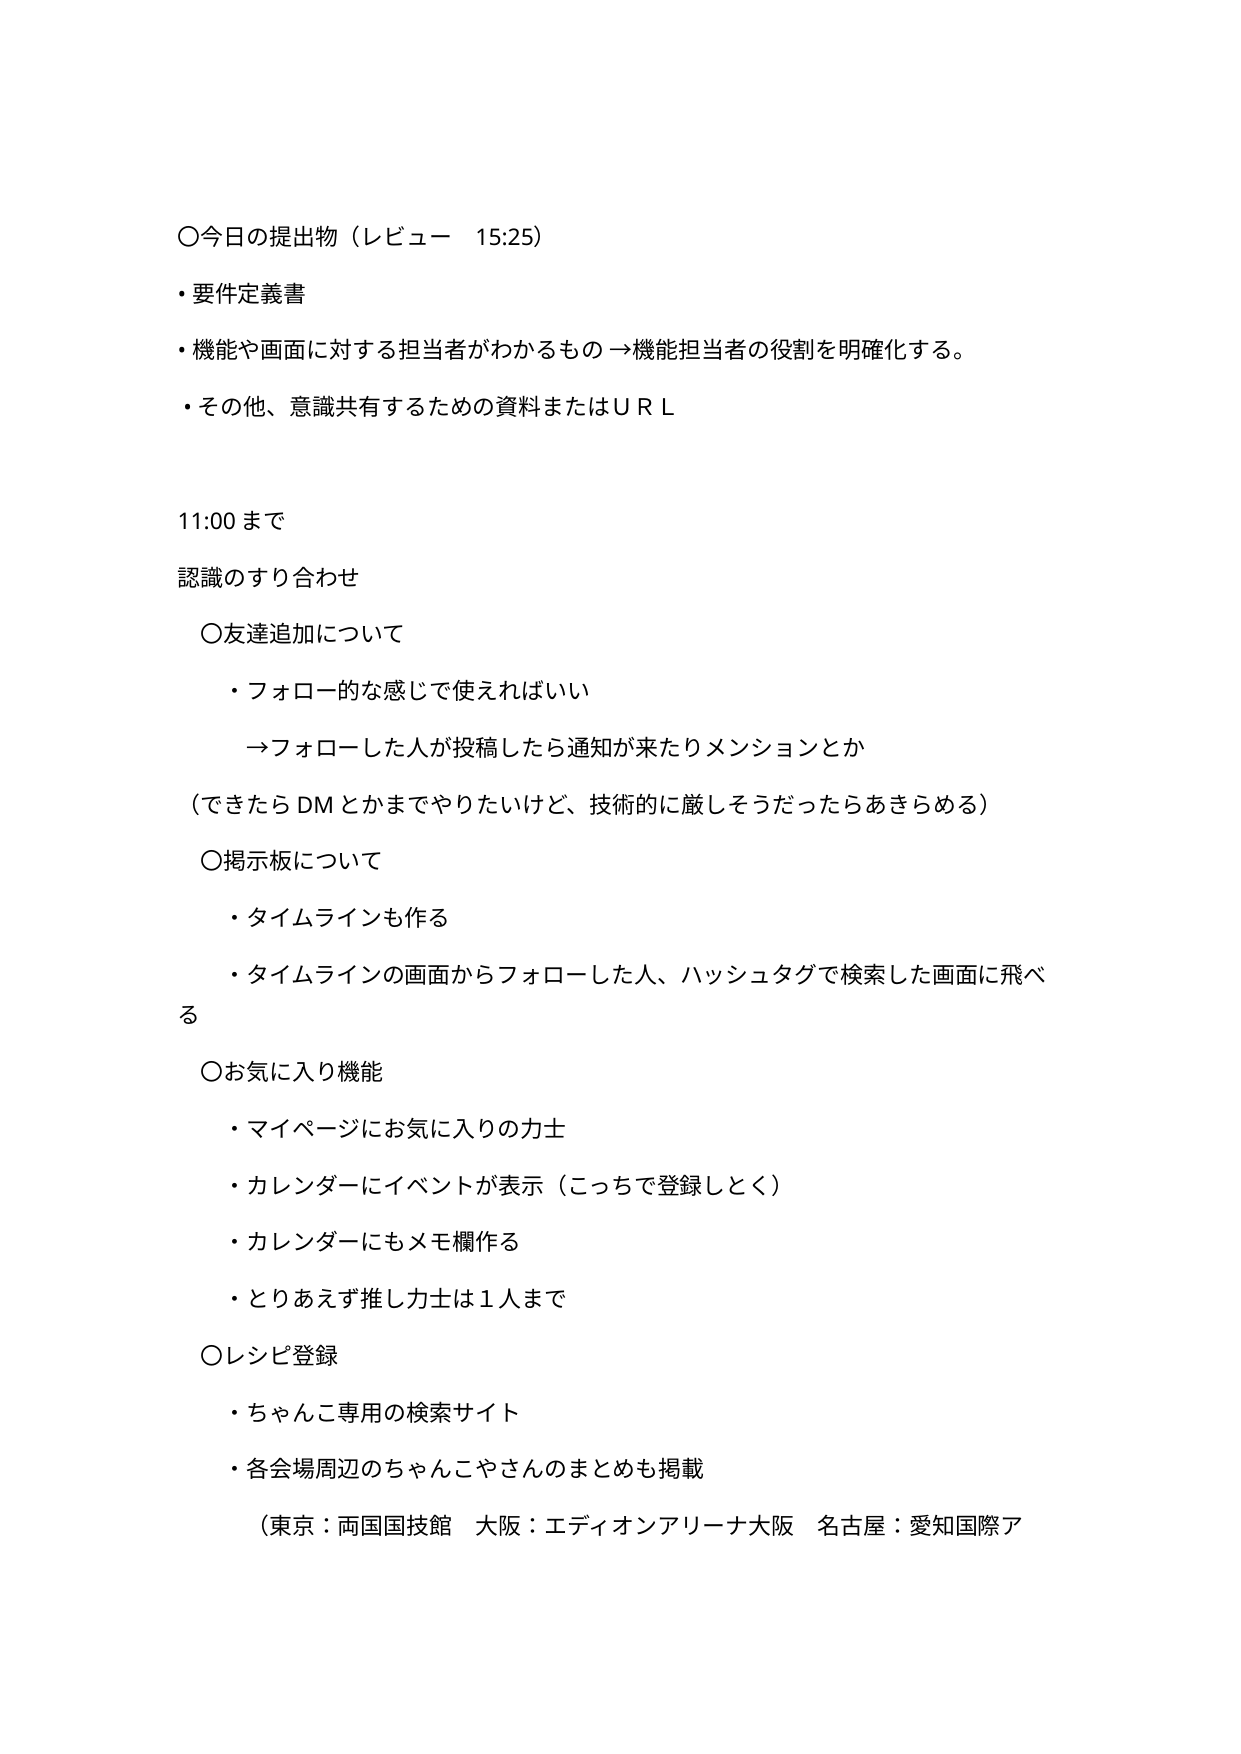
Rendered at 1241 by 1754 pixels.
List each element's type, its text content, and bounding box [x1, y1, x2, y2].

text ・フォロー的な感じで使えればいい [177, 671, 1063, 708]
text ・カレンダーにもメモ欄作る [177, 1222, 1063, 1260]
text 〇友達追加について [177, 614, 1063, 652]
text 認識のすり合わせ [177, 557, 1063, 595]
text （できたらDMとかまでやりたいけど、技術的に厳しそうだったらあきらめる） [177, 784, 1063, 822]
text ・タイムラインも作る [177, 898, 1063, 935]
text ・カレンダーにイベントが表示（こっちで登録しとく） [177, 1165, 1063, 1203]
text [177, 1506, 1063, 1543]
text • 機能や画面に対する担当者がわかるもの →機能担当者の役割を明確化する。 [177, 330, 1063, 368]
text • その他、意識共有するための資料またはＵＲＬ [177, 387, 1063, 424]
text ・ちゃんこ専用の検索サイト [177, 1392, 1063, 1430]
text →フォローした人が投稿したら通知が来たりメンションとか [177, 728, 1063, 765]
text ・タイムラインの画面からフォローした人、ハッシュタグで検索した画面に飛べる [177, 955, 1063, 1033]
text • 要件定義書 [177, 273, 1063, 311]
text 〇掲示板について [177, 841, 1063, 879]
text 〇レシピ登録 [177, 1336, 1063, 1373]
text ・とりあえず推し力士は１人まで [177, 1279, 1063, 1316]
text 11:00まで [177, 501, 1063, 538]
text 〇お気に入り機能 [177, 1052, 1063, 1089]
text ・マイページにお気に入りの力士 [177, 1109, 1063, 1146]
text 〇今日の提出物（レビュー 15:25） [177, 217, 1063, 254]
text ・各会場周辺のちゃんこやさんのまとめも掲載 [177, 1449, 1063, 1487]
